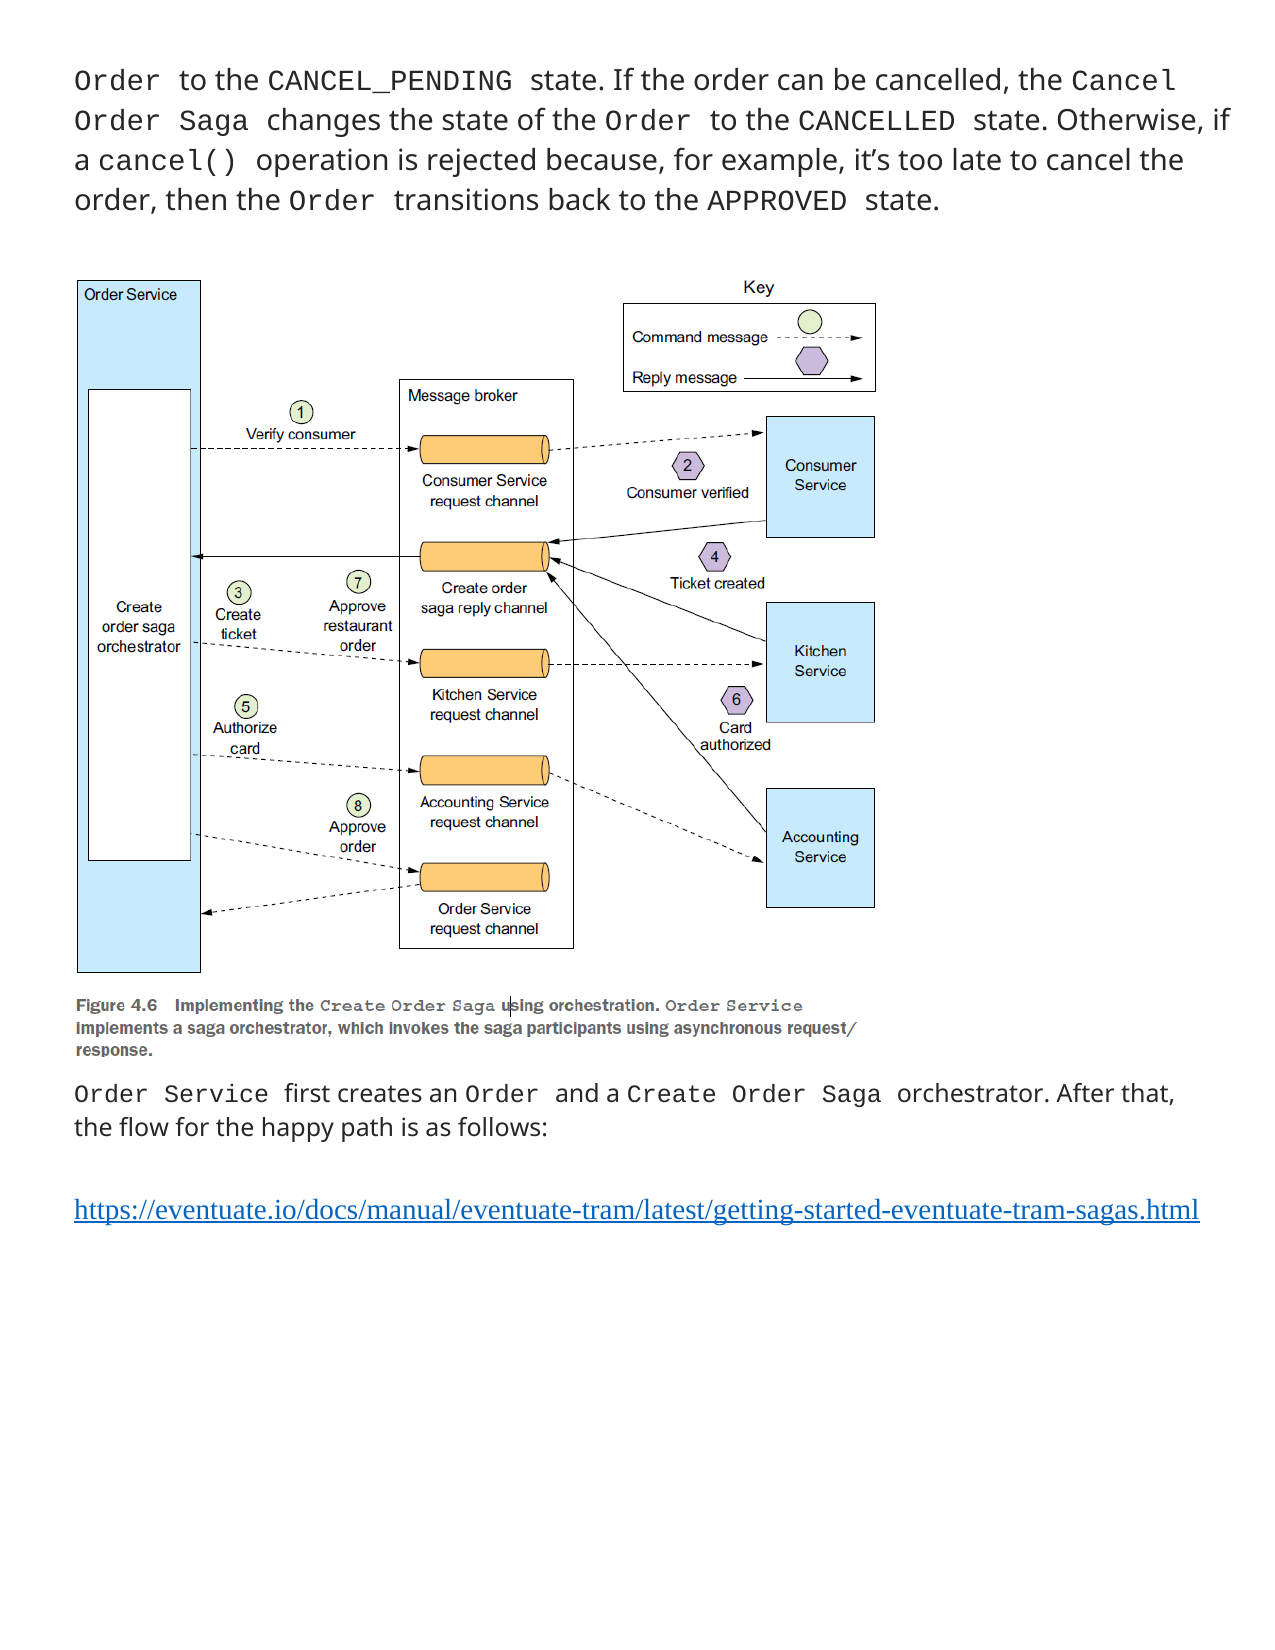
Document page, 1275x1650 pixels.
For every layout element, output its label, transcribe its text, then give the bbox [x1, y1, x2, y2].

text https://eventuate.io/docs/manual/eventuate-tram/latest/getting-started-eventuate-tram-sagas.html [74, 1192, 1240, 1225]
picture [73, 271, 879, 1057]
text Order Service first creates an Order and a Create Order Saga orchestrator. After that, [74, 1076, 1240, 1110]
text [74, 59, 1240, 219]
text the flow for the happy path is as follows: [74, 1110, 1240, 1144]
